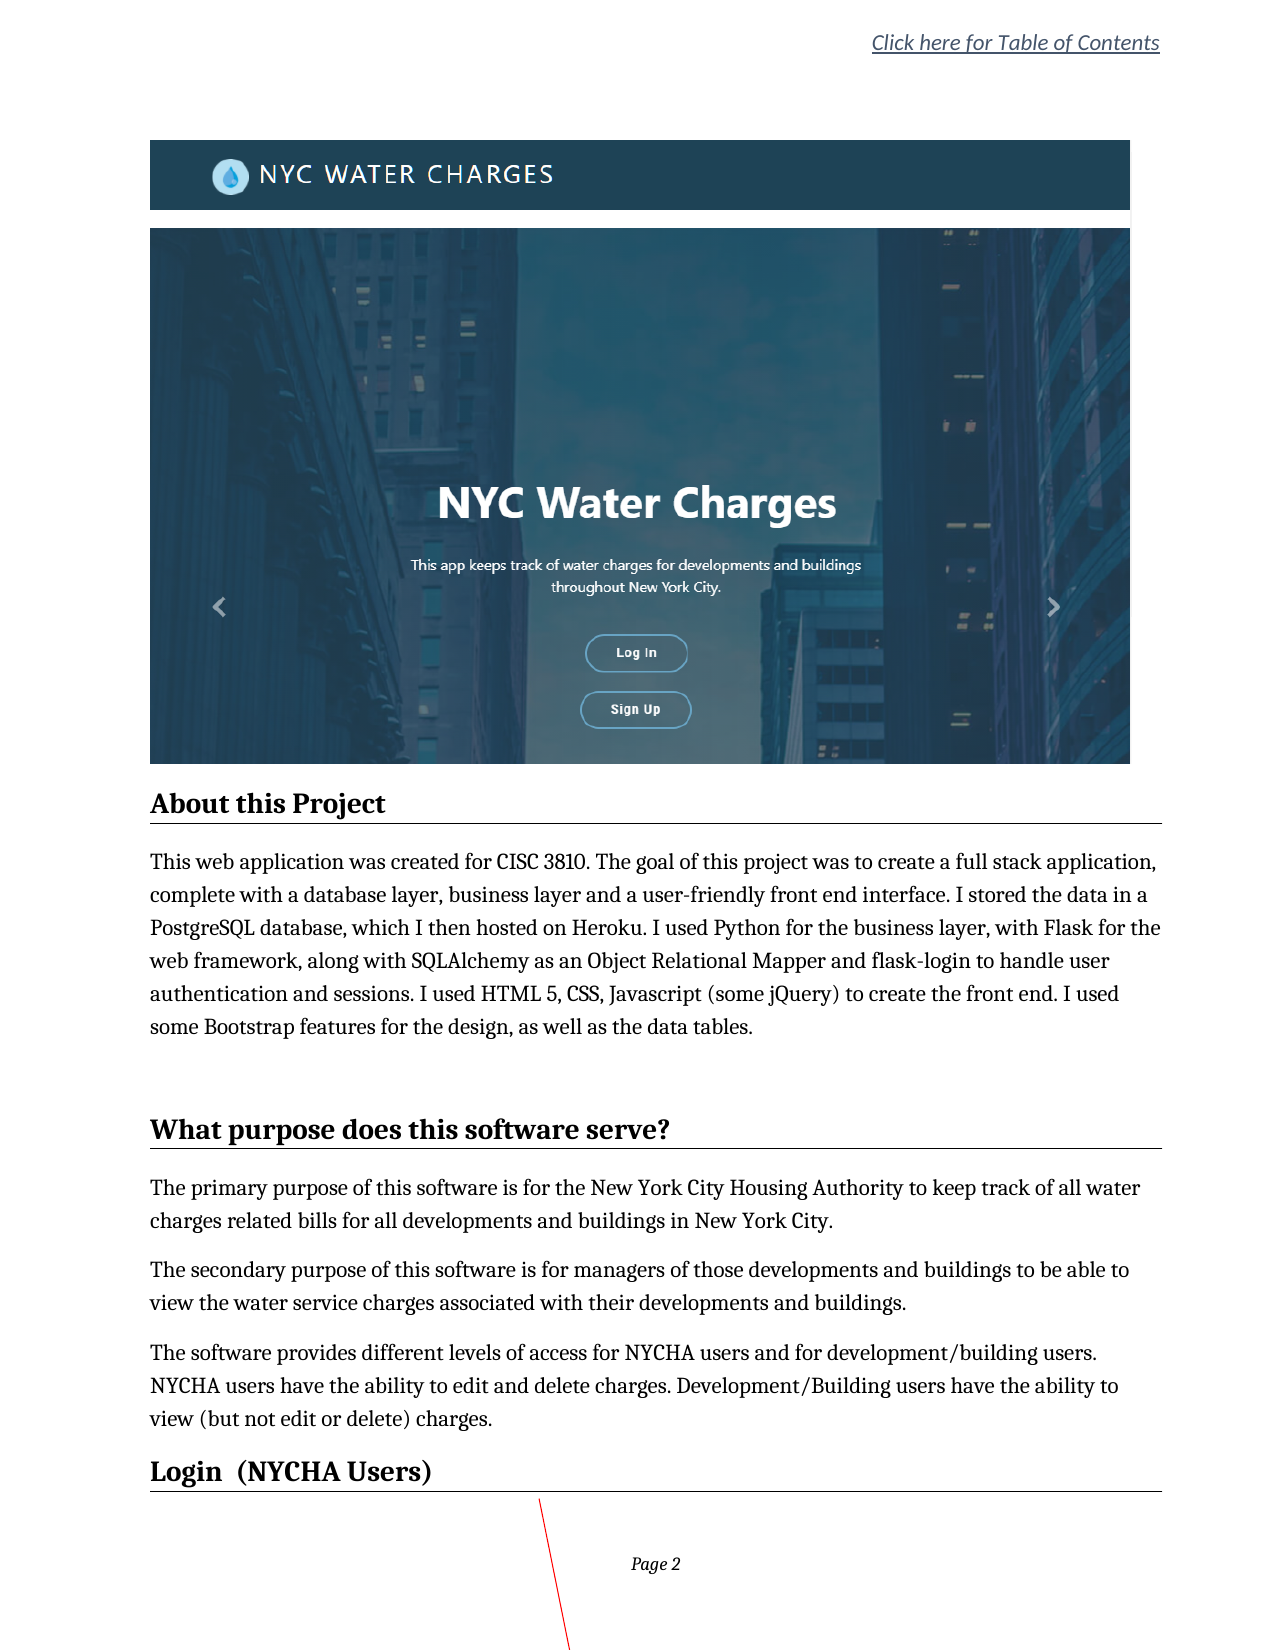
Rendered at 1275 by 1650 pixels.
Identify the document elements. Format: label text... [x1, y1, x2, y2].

text This web application was created for CISC 3810. The goal of this project was to create a full stack application, complete with a database layer, business layer and a user-friendly front end interface. I stored the data in a PostgreSQL database, which I then hosted on Heroku. I used Python for the business layer, with Flask for the web framework, along with SQLAlchemy as an Object Relational Mapper and flask-login to handle user authentication and sessions. I used HTML 5, CSS, Javascript (some jQuery) to create the front end. I used some Bootstrap features for the design, as well as the data tables. [150, 849, 1162, 1040]
text The primary purpose of this software is for the New York City Housing Authority to keep track of all water charges related bills for all developments and buildings in New York City. [150, 1174, 1162, 1234]
subtitle What purpose does this software serve? [150, 1113, 1162, 1148]
text The secondary purpose of this software is for managers of those developments and buildings to be able to view the water service charges associated with their developments and buildings. [150, 1257, 1162, 1316]
picture [150, 140, 1132, 764]
subtitle Login (NYCHA Users) [150, 1455, 1162, 1491]
subtitle About this Project [150, 787, 1162, 823]
text The software provides different levels of access for NYCHA users and for development/building users. NYCHA users have the ability to edit and delete charges. Development/Building users have the ability to view (but not edit or delete) charges. [150, 1339, 1162, 1432]
